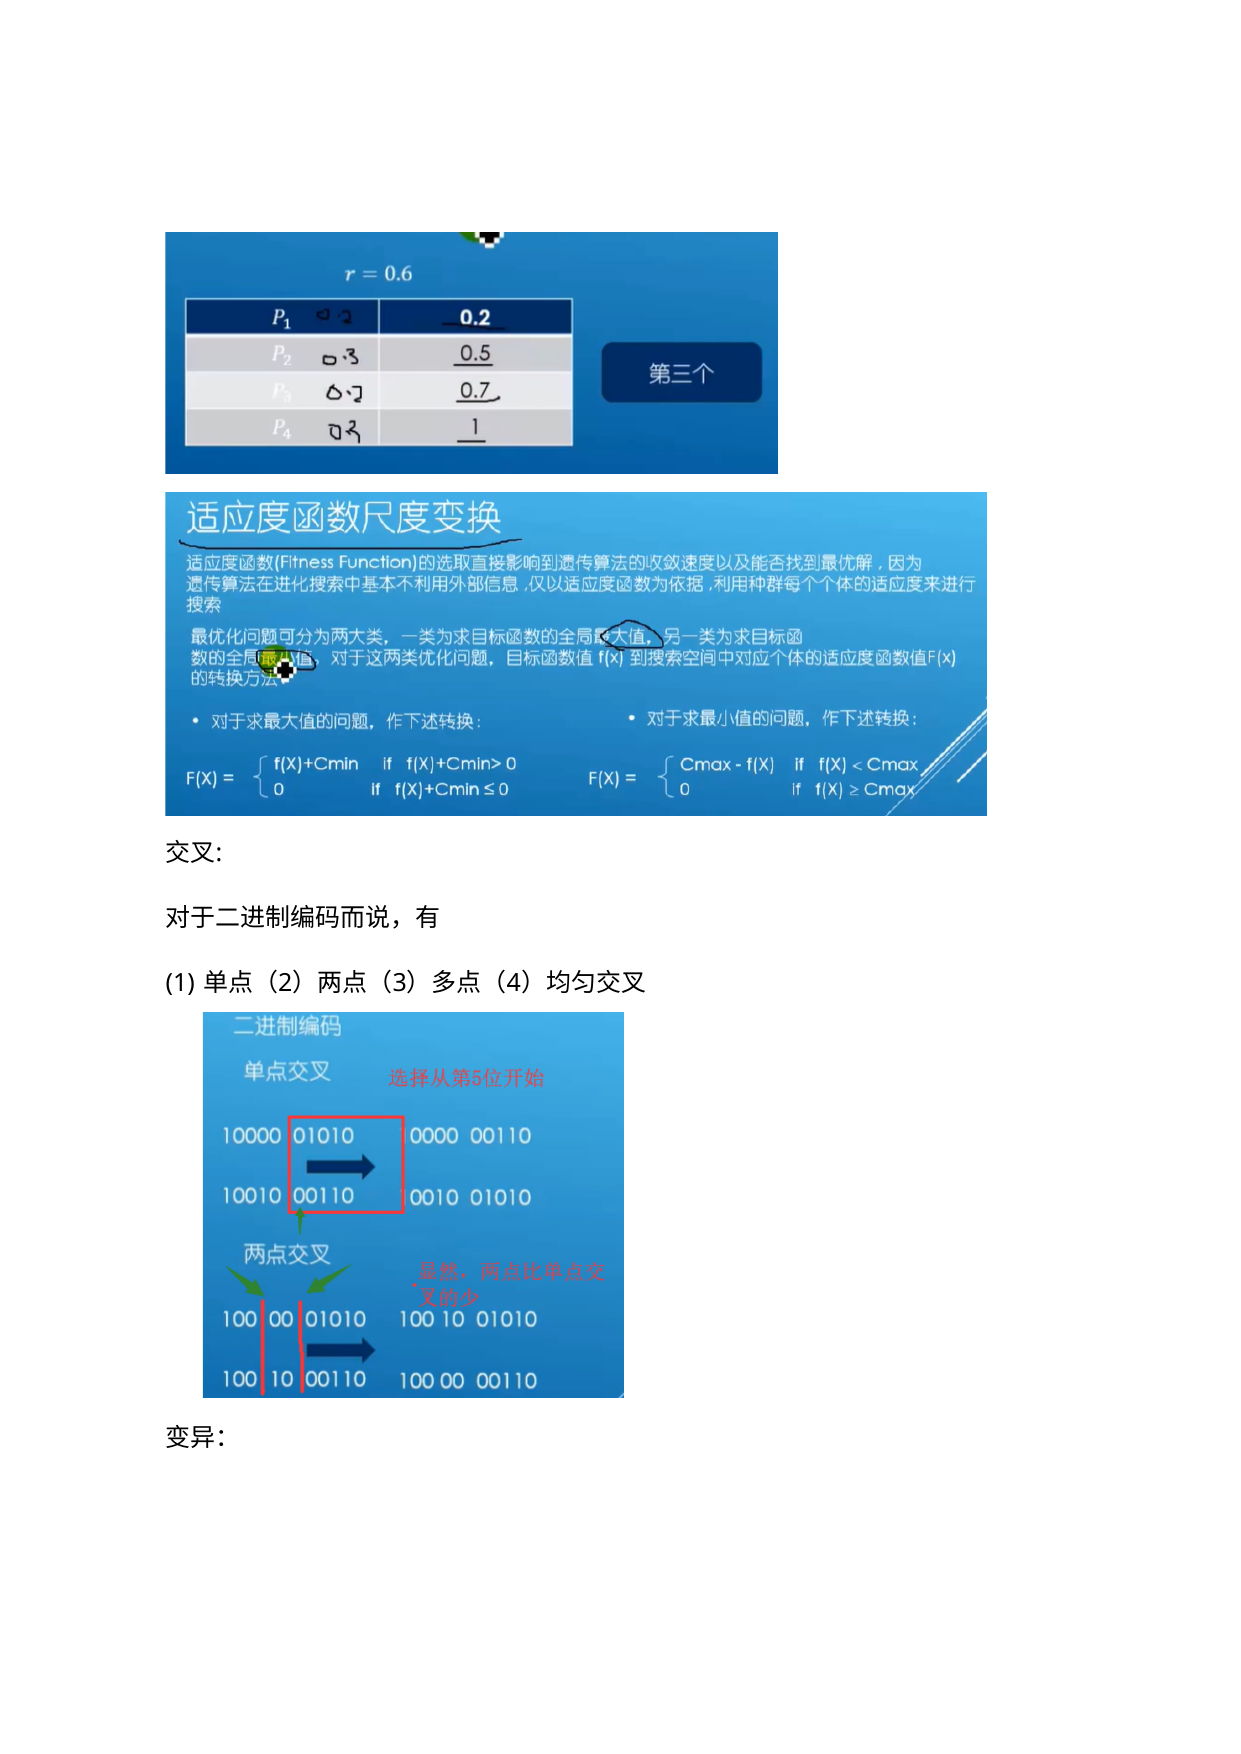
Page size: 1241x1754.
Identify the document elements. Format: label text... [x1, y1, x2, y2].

text 变异： [165, 1403, 1087, 1468]
picture [165, 492, 987, 816]
picture [165, 232, 778, 474]
text 对于二进制编码而说，有 [165, 883, 1087, 948]
list 单点（2）两点（3）多点（4）均匀交叉 [165, 948, 1087, 1013]
text 交叉: [165, 818, 1087, 883]
picture [202, 1012, 624, 1398]
